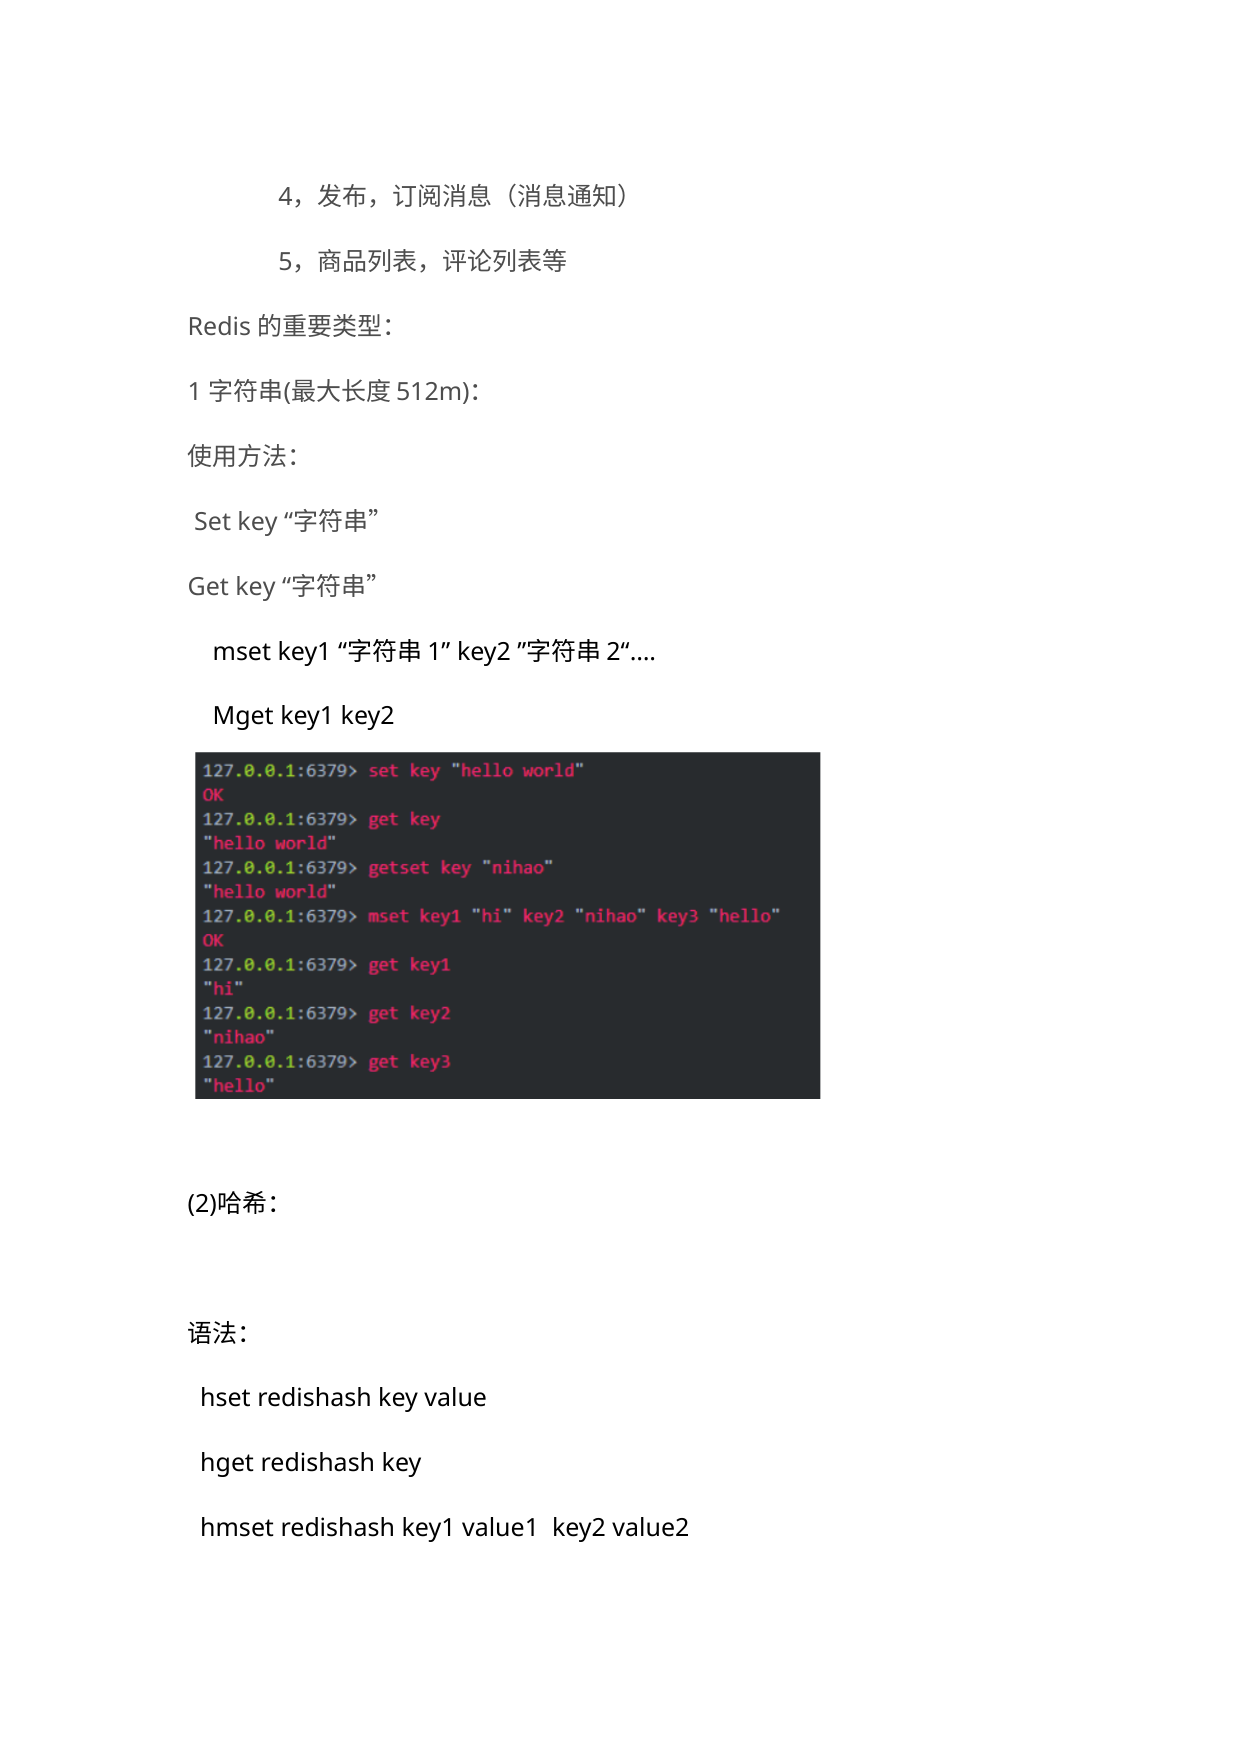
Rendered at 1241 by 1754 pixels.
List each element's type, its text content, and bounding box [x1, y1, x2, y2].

text hset redishash key value [187, 1364, 1053, 1429]
text Mget key1 key2 [187, 682, 1053, 747]
text mset key1 “字符串1” key2 ”字符串2“…. [187, 617, 1053, 682]
picture [187, 747, 821, 1099]
text (2)哈希： [187, 1169, 1053, 1234]
text 使用方法： [187, 422, 1053, 487]
text 1 字符串(最大长度512m)： [187, 357, 1053, 422]
text 语法： [187, 1299, 1053, 1364]
text Redis 的重要类型： [187, 292, 1053, 357]
text hget redishash key [187, 1429, 1053, 1494]
text Set key “字符串” [187, 487, 1053, 552]
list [203, 162, 1053, 292]
text Get key “字符串” [187, 552, 1053, 617]
text hmset redishash key1 value1 key2 value2 [187, 1494, 1053, 1559]
